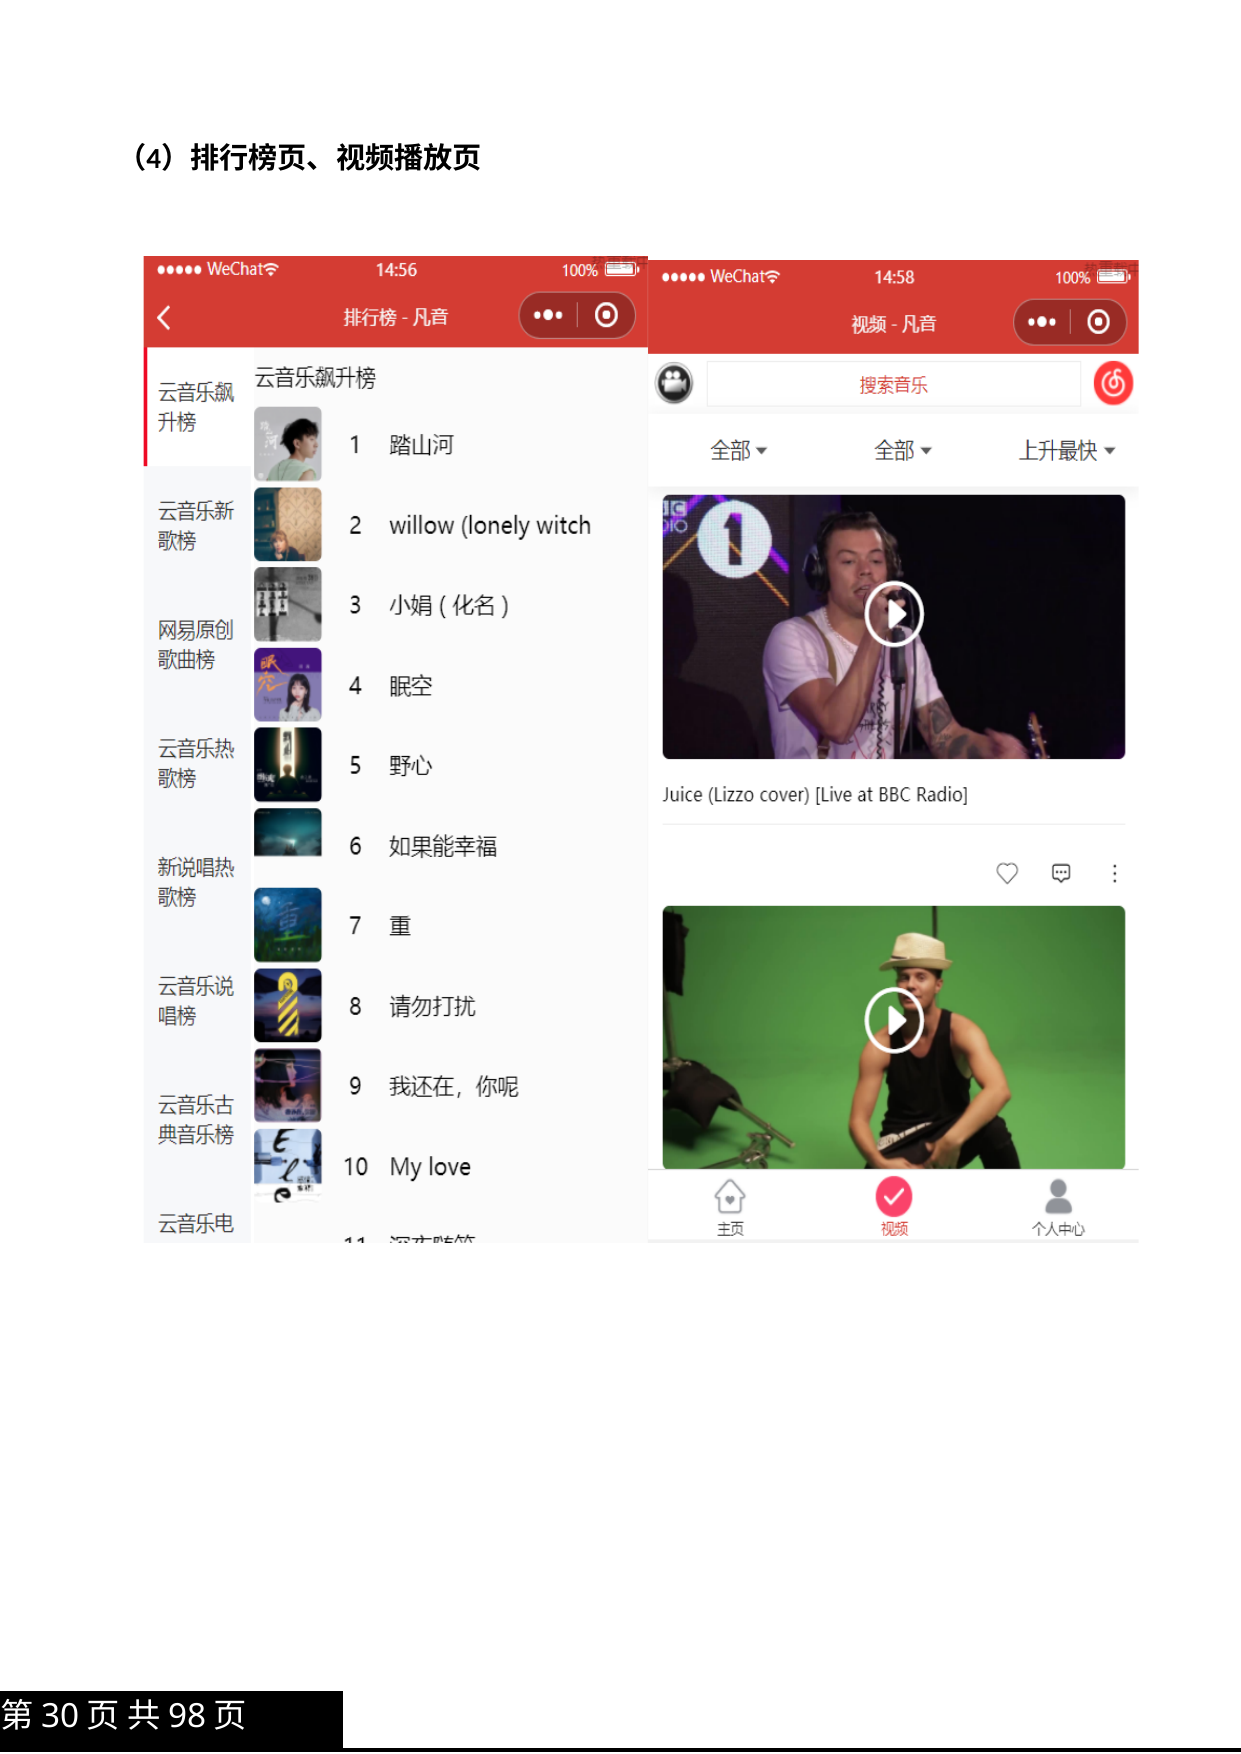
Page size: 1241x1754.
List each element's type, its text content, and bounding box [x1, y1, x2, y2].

picture [0, 1691, 1241, 1752]
picture [143, 256, 1139, 1243]
subtitle 排行榜页、视频播放页 [75, 123, 1165, 188]
